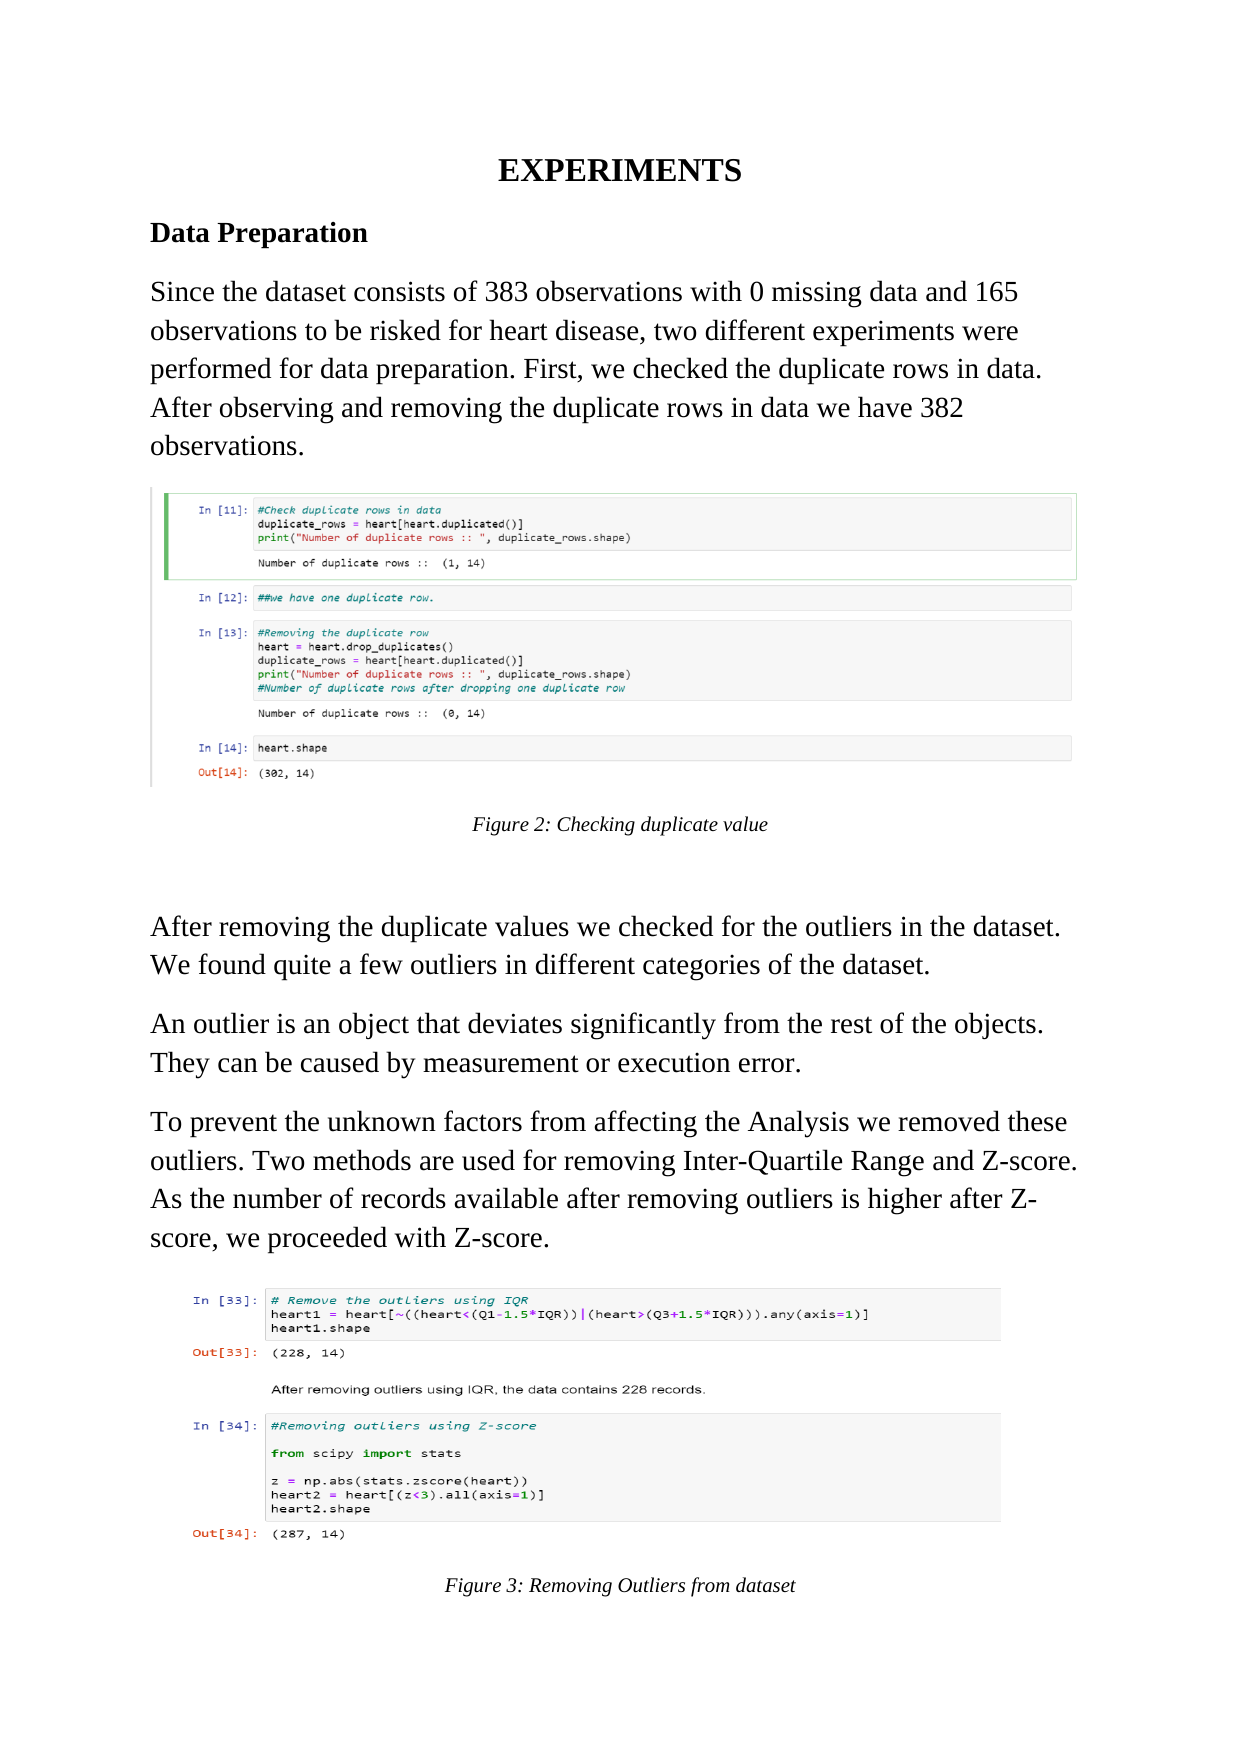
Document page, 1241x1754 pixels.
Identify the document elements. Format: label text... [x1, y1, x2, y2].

text An outlier is an object that deviates significantly from the rest of the objects. They can be caused by measurement or execution error. [150, 1007, 1090, 1079]
text To prevent the unknown factors from affecting the Analysis we removed these outliers. Two methods are used for removing Inter-Quartile Range and Z-score. As the number of records available after removing outliers is higher after Z-score, we proceeded with Z-score. [150, 1104, 1090, 1254]
text Since the dataset consists of 383 observations with 0 missing data and 165 observations to be risked for heart disease, two different experiments were performed for data preparation. First, we checked the duplicate rows in data. After observing and removing the duplicate rows in data we have 382 observations. [150, 274, 1090, 462]
text After removing the duplicate values we checked for the outliers in the dataset. We found quite a few outliers in different categories of the dataset. [150, 909, 1090, 981]
text Figure 3: Removing Outliers from dataset [150, 1573, 1090, 1597]
text Data Preparation [150, 215, 1090, 248]
picture [150, 487, 1089, 787]
text EXPERIMENTS [150, 150, 1090, 188]
text Figure 2: Checking duplicate value [150, 812, 1090, 836]
picture [150, 1279, 1001, 1549]
